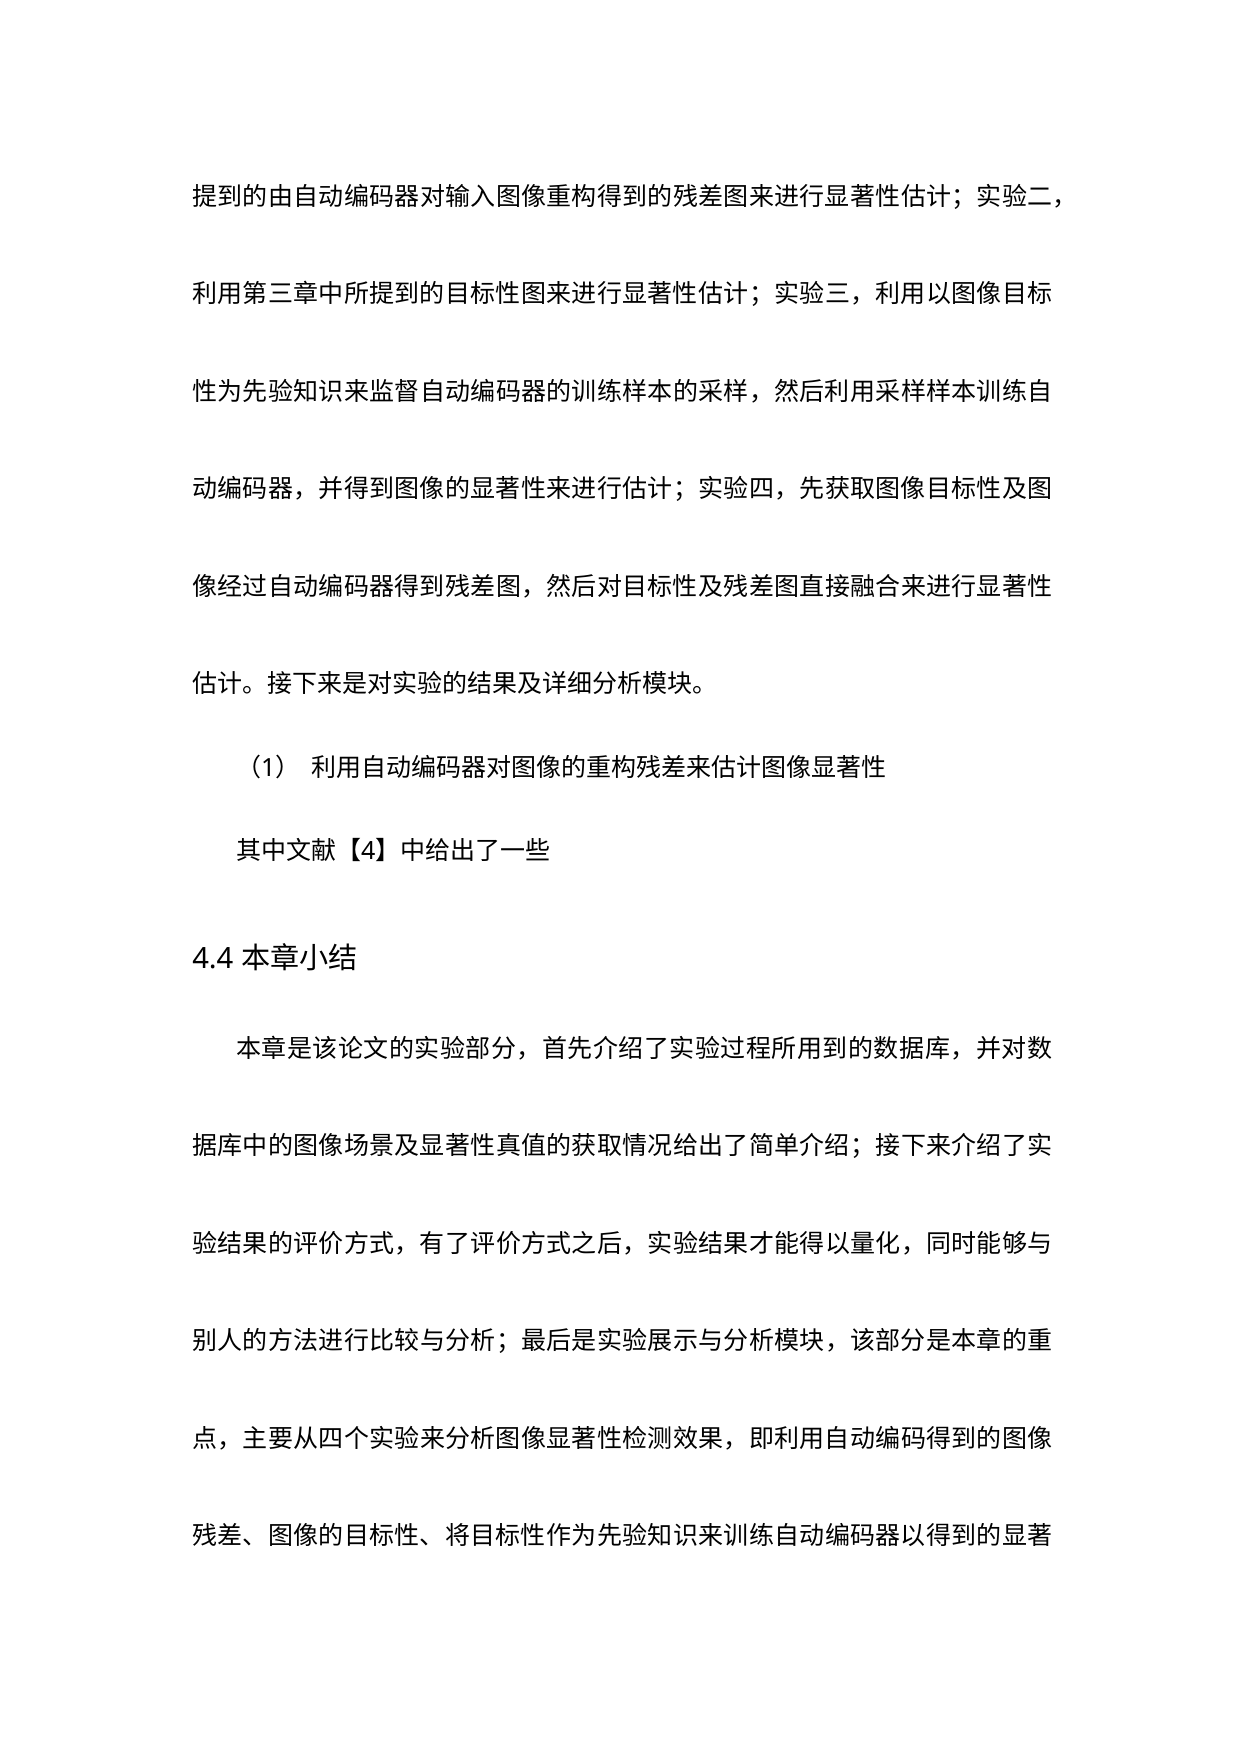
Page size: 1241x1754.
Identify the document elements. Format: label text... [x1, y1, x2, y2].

text 其中文献【4】中给出了一些 [236, 816, 1053, 881]
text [192, 162, 1053, 714]
list 利用自动编码器对图像的重构残差来估计图像显著性 [236, 733, 1053, 798]
subtitle 4.4 本章小结 [192, 924, 1053, 989]
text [192, 1014, 1053, 1566]
